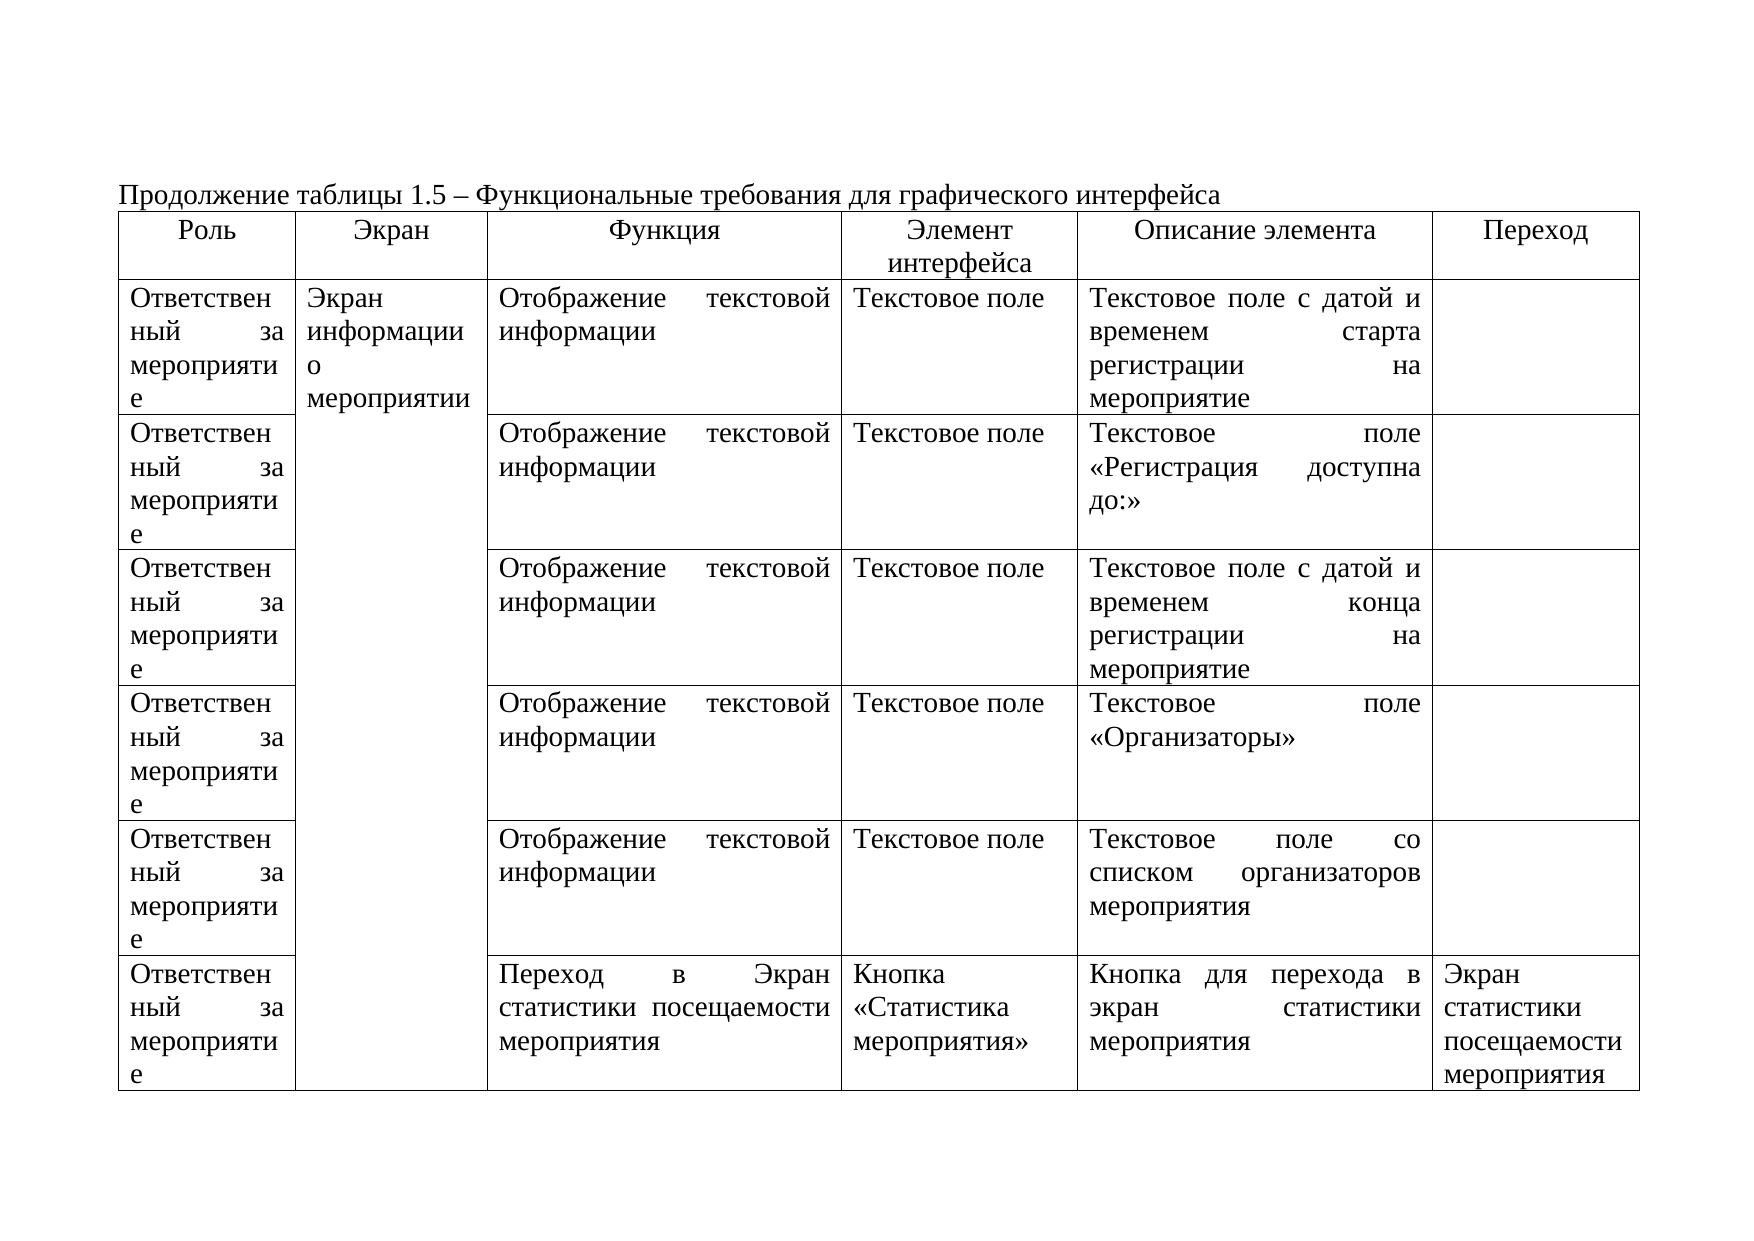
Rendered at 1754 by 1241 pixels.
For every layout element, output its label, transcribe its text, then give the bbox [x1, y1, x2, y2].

table_cell Переход в Экран статистики посещаемости мероприятия [488, 956, 841, 1090]
table_cell Ответственный за мероприятие [119, 956, 295, 1090]
table_cell Текстовое поле «Организаторы» [1078, 686, 1432, 820]
table_header Описание элемента [1078, 212, 1432, 279]
table_cell Текстовое поле [842, 415, 1077, 549]
text Продолжение таблицы 1.5 – Функциональные требования для графического интерфейса [118, 177, 1636, 211]
table_cell Экран статистики посещаемости мероприятия [1433, 956, 1639, 1090]
table_cell [1433, 686, 1639, 820]
table_cell Экран информации о мероприятии [296, 280, 487, 1090]
table_cell Отображение текстовой информации [488, 550, 841, 684]
table_cell Отображение текстовой информации [488, 415, 841, 549]
table_cell Отображение текстовой информации [488, 821, 841, 955]
table_cell Текстовое поле [842, 821, 1077, 955]
table_cell Текстовое поле со списком организаторов мероприятия [1078, 821, 1432, 955]
table_header Элемент интерфейса [842, 212, 1077, 279]
table_cell Ответственный за мероприятие [119, 686, 295, 820]
table_cell Ответственный за мероприятие [119, 821, 295, 955]
table_cell [1433, 821, 1639, 955]
table_cell Кнопка для перехода в экран статистики мероприятия [1078, 956, 1432, 1090]
table_cell Ответственный за мероприятие [119, 550, 295, 684]
table_cell Текстовое поле с датой и временем конца регистрации на мероприятие [1078, 550, 1432, 684]
table_header Роль [119, 212, 295, 279]
table_header Функция [488, 212, 841, 279]
table_cell Отображение текстовой информации [488, 686, 841, 820]
table_cell [1433, 280, 1639, 414]
table_header Экран [296, 212, 487, 279]
table_cell Текстовое поле [842, 280, 1077, 414]
table_cell [1433, 550, 1639, 684]
table_cell Текстовое поле [842, 550, 1077, 684]
table_header Переход [1433, 212, 1639, 279]
table_cell Текстовое поле «Регистрация доступна до:» [1078, 415, 1432, 549]
table_cell Кнопка «Статистика мероприятия» [842, 956, 1077, 1090]
table_cell Отображение текстовой информации [488, 280, 841, 414]
table_cell Ответственный за мероприятие [119, 415, 295, 549]
table_cell Текстовое поле [842, 686, 1077, 820]
table_cell [1433, 415, 1639, 549]
table_cell Текстовое поле с датой и временем старта регистрации на мероприятие [1078, 280, 1432, 414]
table_cell Ответственный за мероприятие [119, 280, 295, 414]
